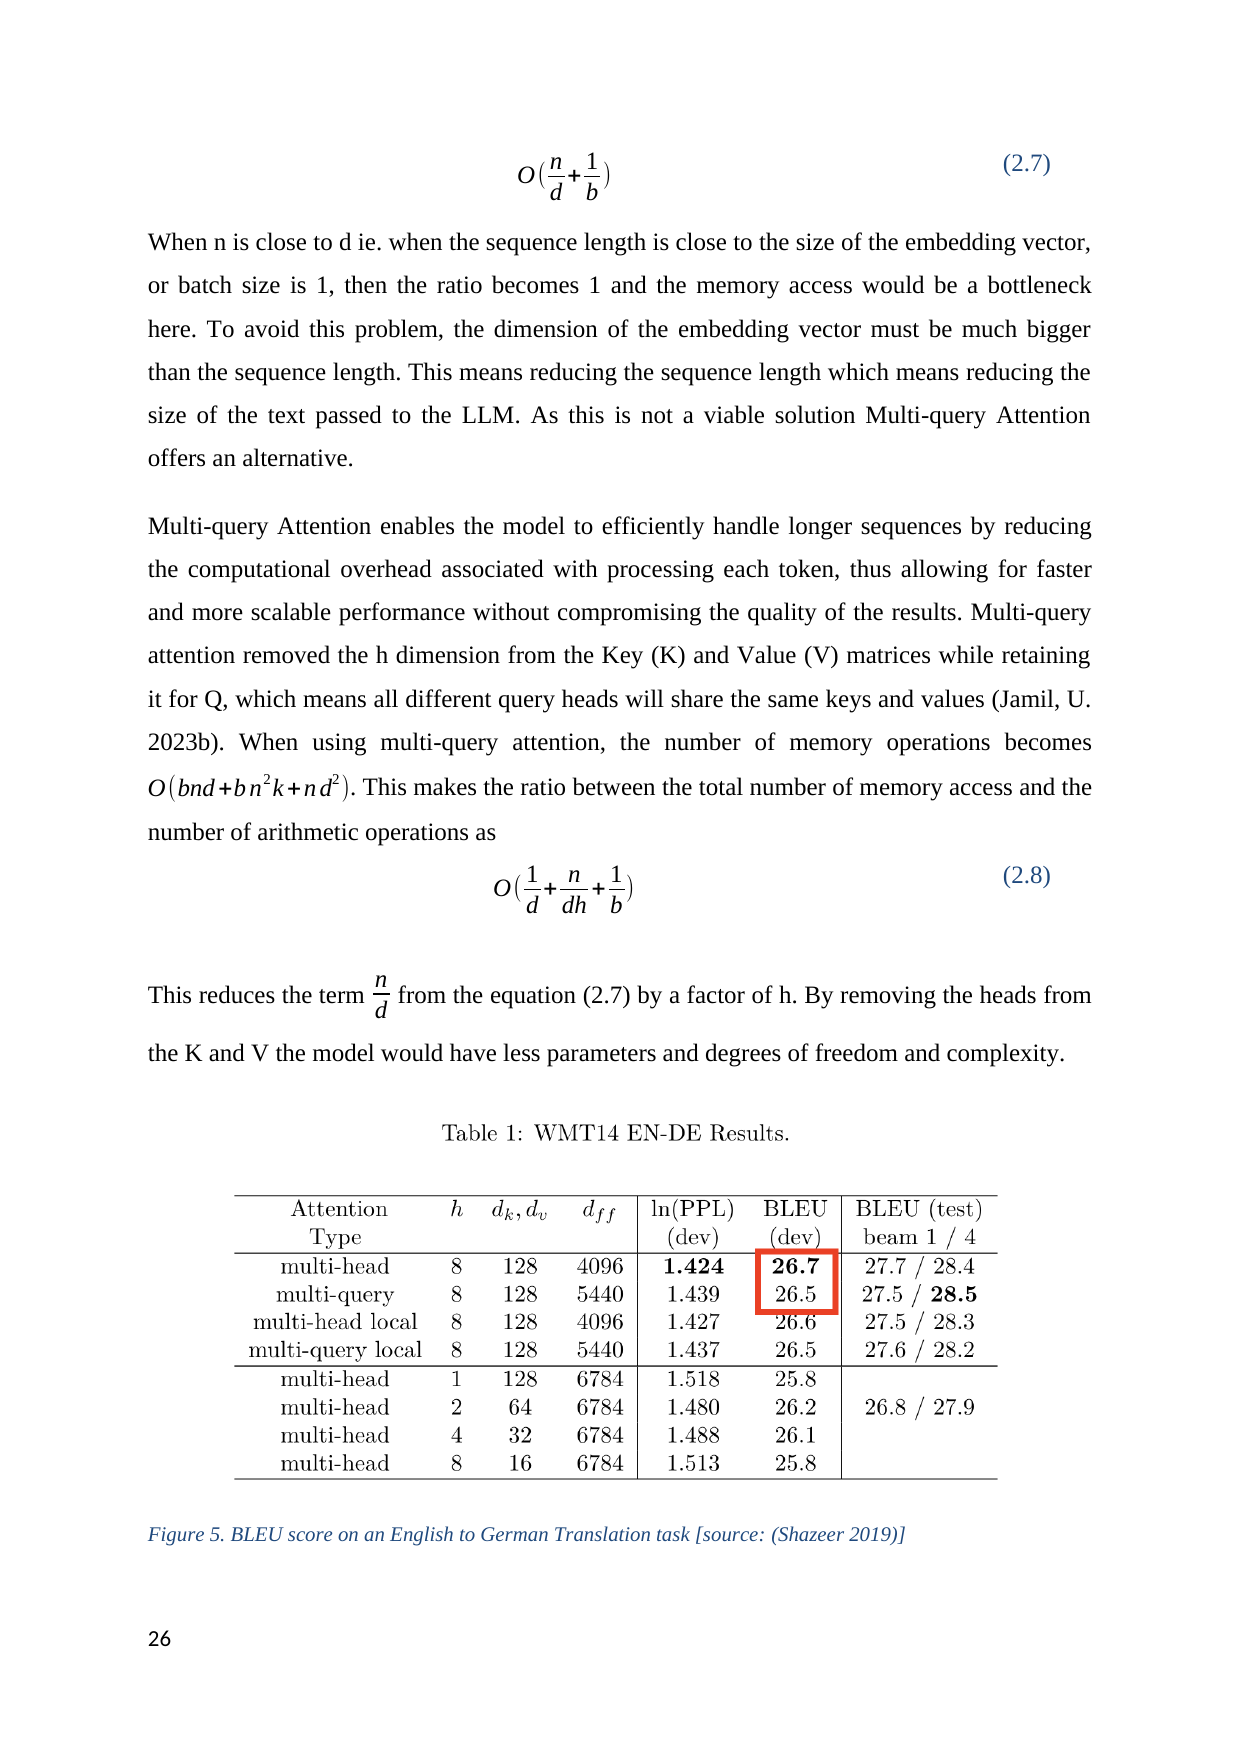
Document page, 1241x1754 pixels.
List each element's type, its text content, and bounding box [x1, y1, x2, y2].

picture [147, 1081, 1093, 1508]
text Figure 5. BLEU score on an English to German Translation task [source: (Shazeer 2019)] [148, 1522, 1092, 1546]
text This reduces the term from the equation (2.7) by a factor of h. By removing the heads from the K and V the model would have less parameters and degrees of freedom and complexity. [148, 965, 1092, 1067]
text When n is close to d ie. when the sequence length is close to the size of the embedding vector, or batch size is 1, then the ratio becomes 1 and the memory access would be a bottleneck here. To avoid this problem, the dimension of the embedding vector must be much bigger than the sequence length. This means reducing the sequence length which means reducing the size of the text passed to the LLM. As this is not a viable solution Multi-query Attention offers an alternative. [148, 227, 1092, 472]
table_header (2.7) [991, 148, 1104, 227]
table_header [136, 860, 991, 940]
table_header [136, 148, 991, 227]
text Multi-query Attention enables the model to efficiently handle longer sequences by reducing the computational overhead associated with processing each token, thus allowing for faster and more scalable performance without compromising the quality of the results. Multi-query attention removed the h dimension from the Key (K) and Value (V) matrices while retaining it for Q, which means all different query heads will share the same keys and values (Jamil, U. 2023b). When using multi-query attention, the number of memory operations becomes . This makes the ratio between the total number of memory access and the number of arithmetic operations as [148, 511, 1092, 846]
table_header (2.8) [991, 860, 1104, 940]
